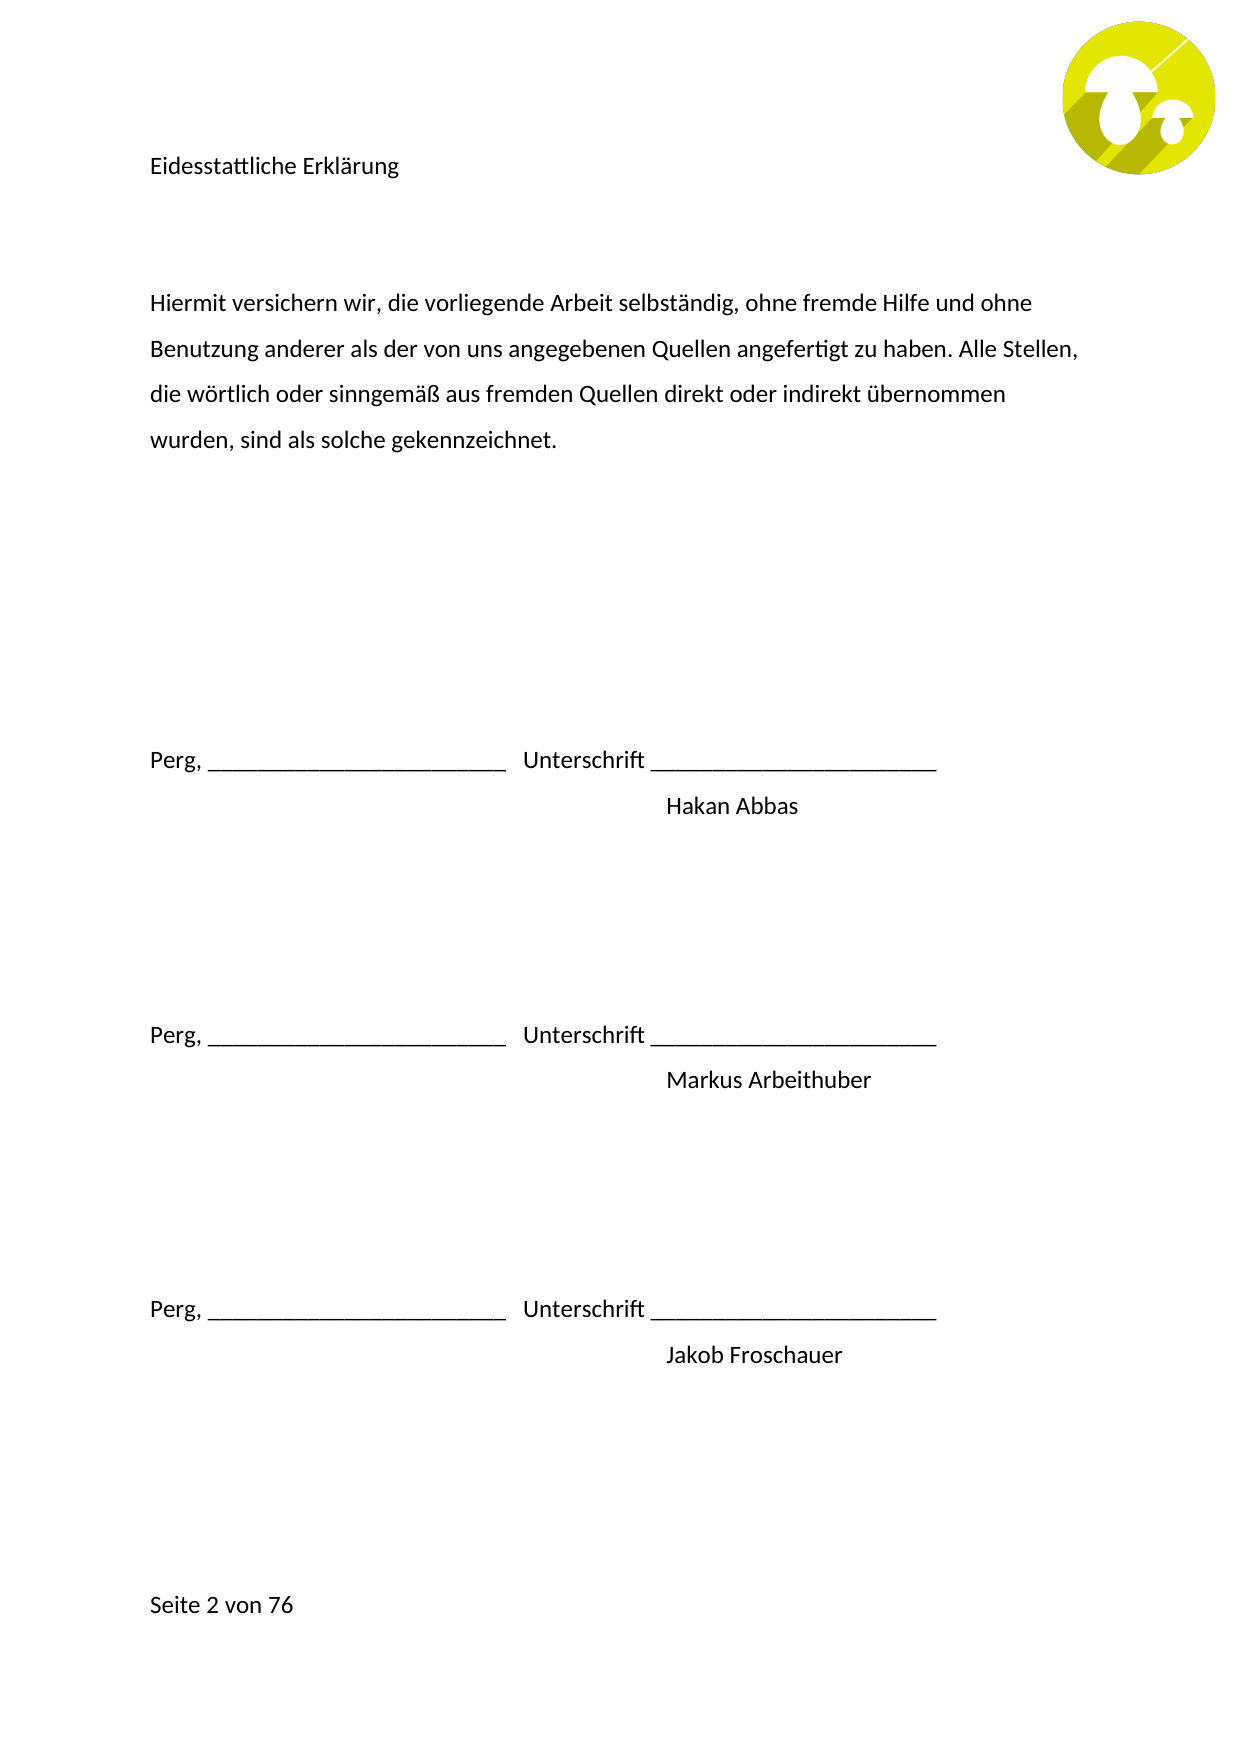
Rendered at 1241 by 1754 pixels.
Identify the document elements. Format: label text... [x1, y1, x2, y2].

text Hakan Abbas [150, 790, 1090, 821]
picture [1062, 21, 1216, 175]
text Eidesstattliche Erklärung [150, 150, 1090, 181]
text Markus Arbeithuber [150, 1064, 1090, 1095]
text Hiermit versichern wir, die vorliegende Arbeit selbständig, ohne fremde Hilfe und ohne Benutzung anderer als der von uns angegebenen Quellen angefertigt zu haben. Alle Stellen, die wörtlich oder sinngemäß aus fremden Quellen direkt oder indirekt übernommen wurden, sind als solche gekennzeichnet. [150, 287, 1090, 455]
text Perg, ________________________ Unterschrift _______________________ [150, 1019, 1090, 1049]
text Perg, ________________________ Unterschrift _______________________ [150, 1293, 1090, 1324]
text Jakob Froschauer [150, 1339, 1090, 1369]
text Perg, ________________________ Unterschrift _______________________ [150, 744, 1090, 775]
